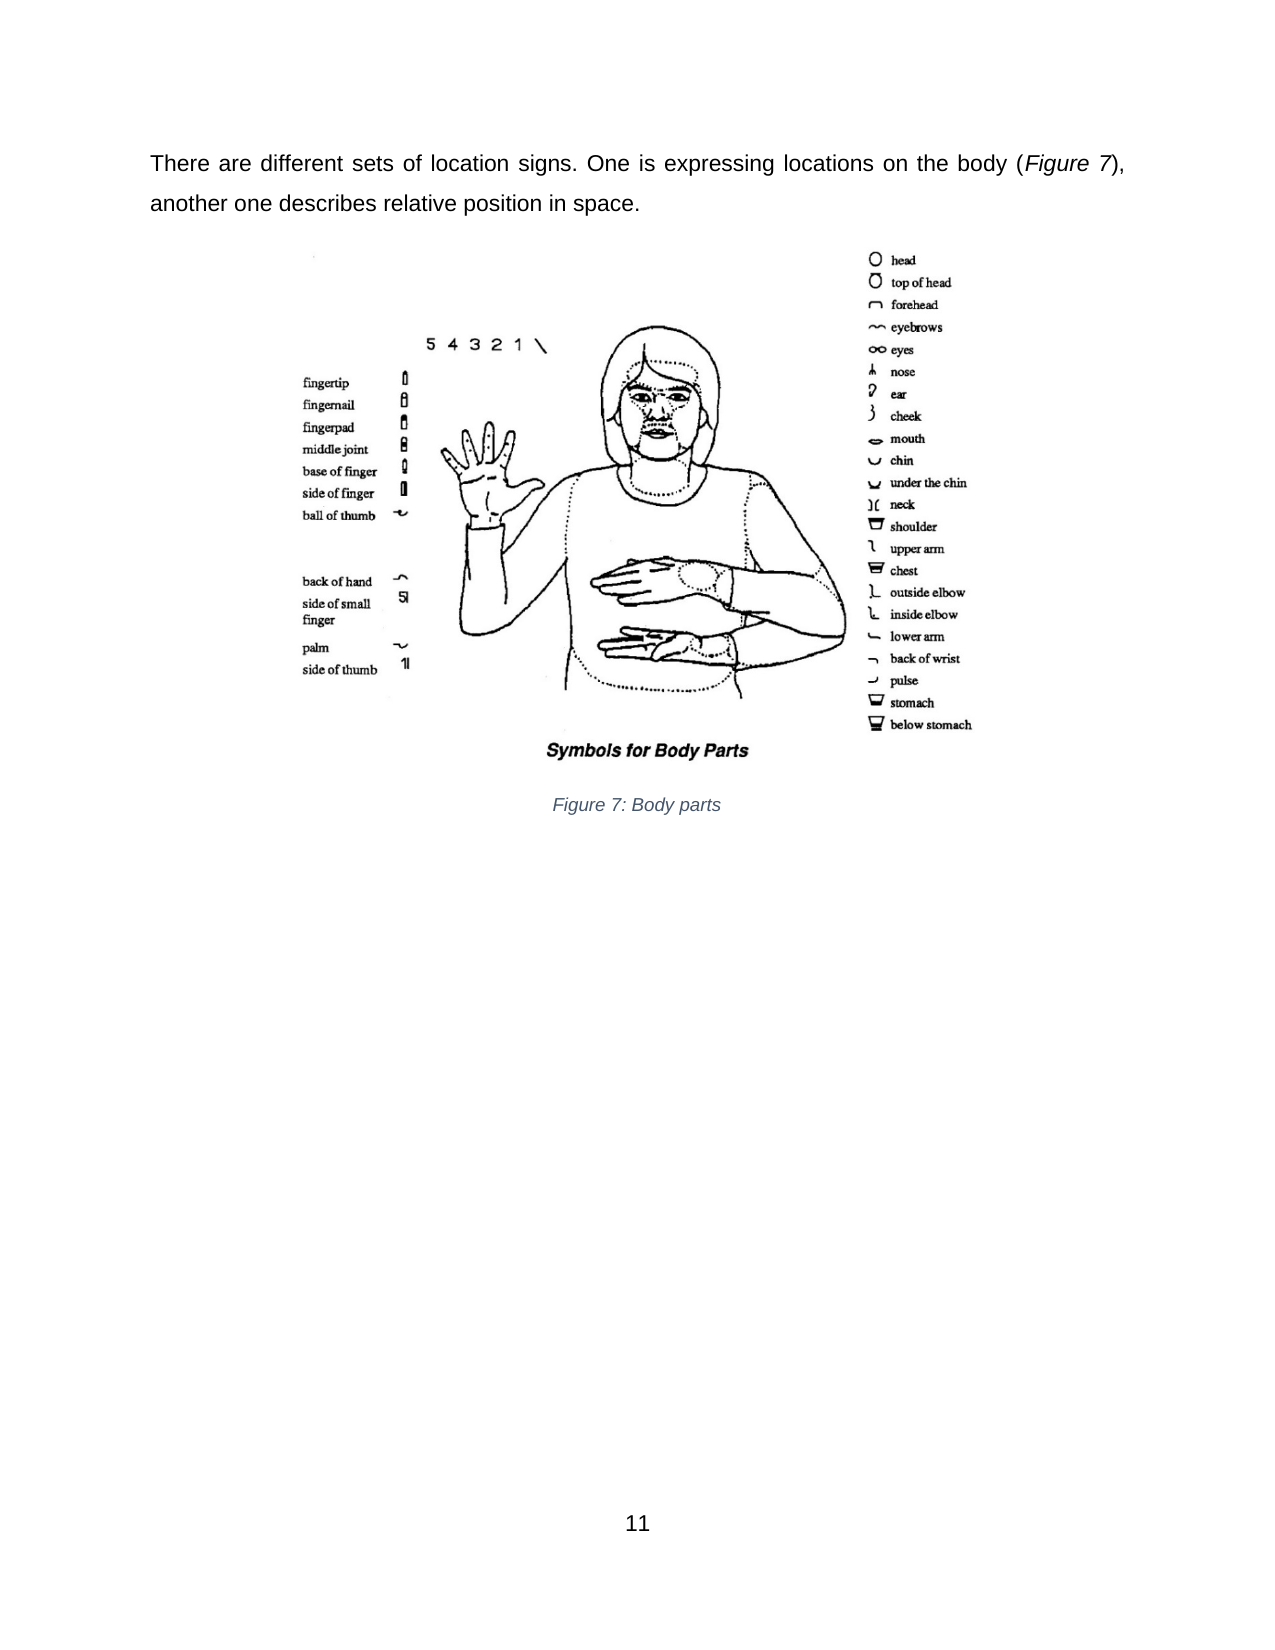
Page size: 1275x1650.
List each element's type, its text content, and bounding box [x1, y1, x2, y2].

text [150, 150, 1125, 216]
picture [273, 241, 1002, 769]
